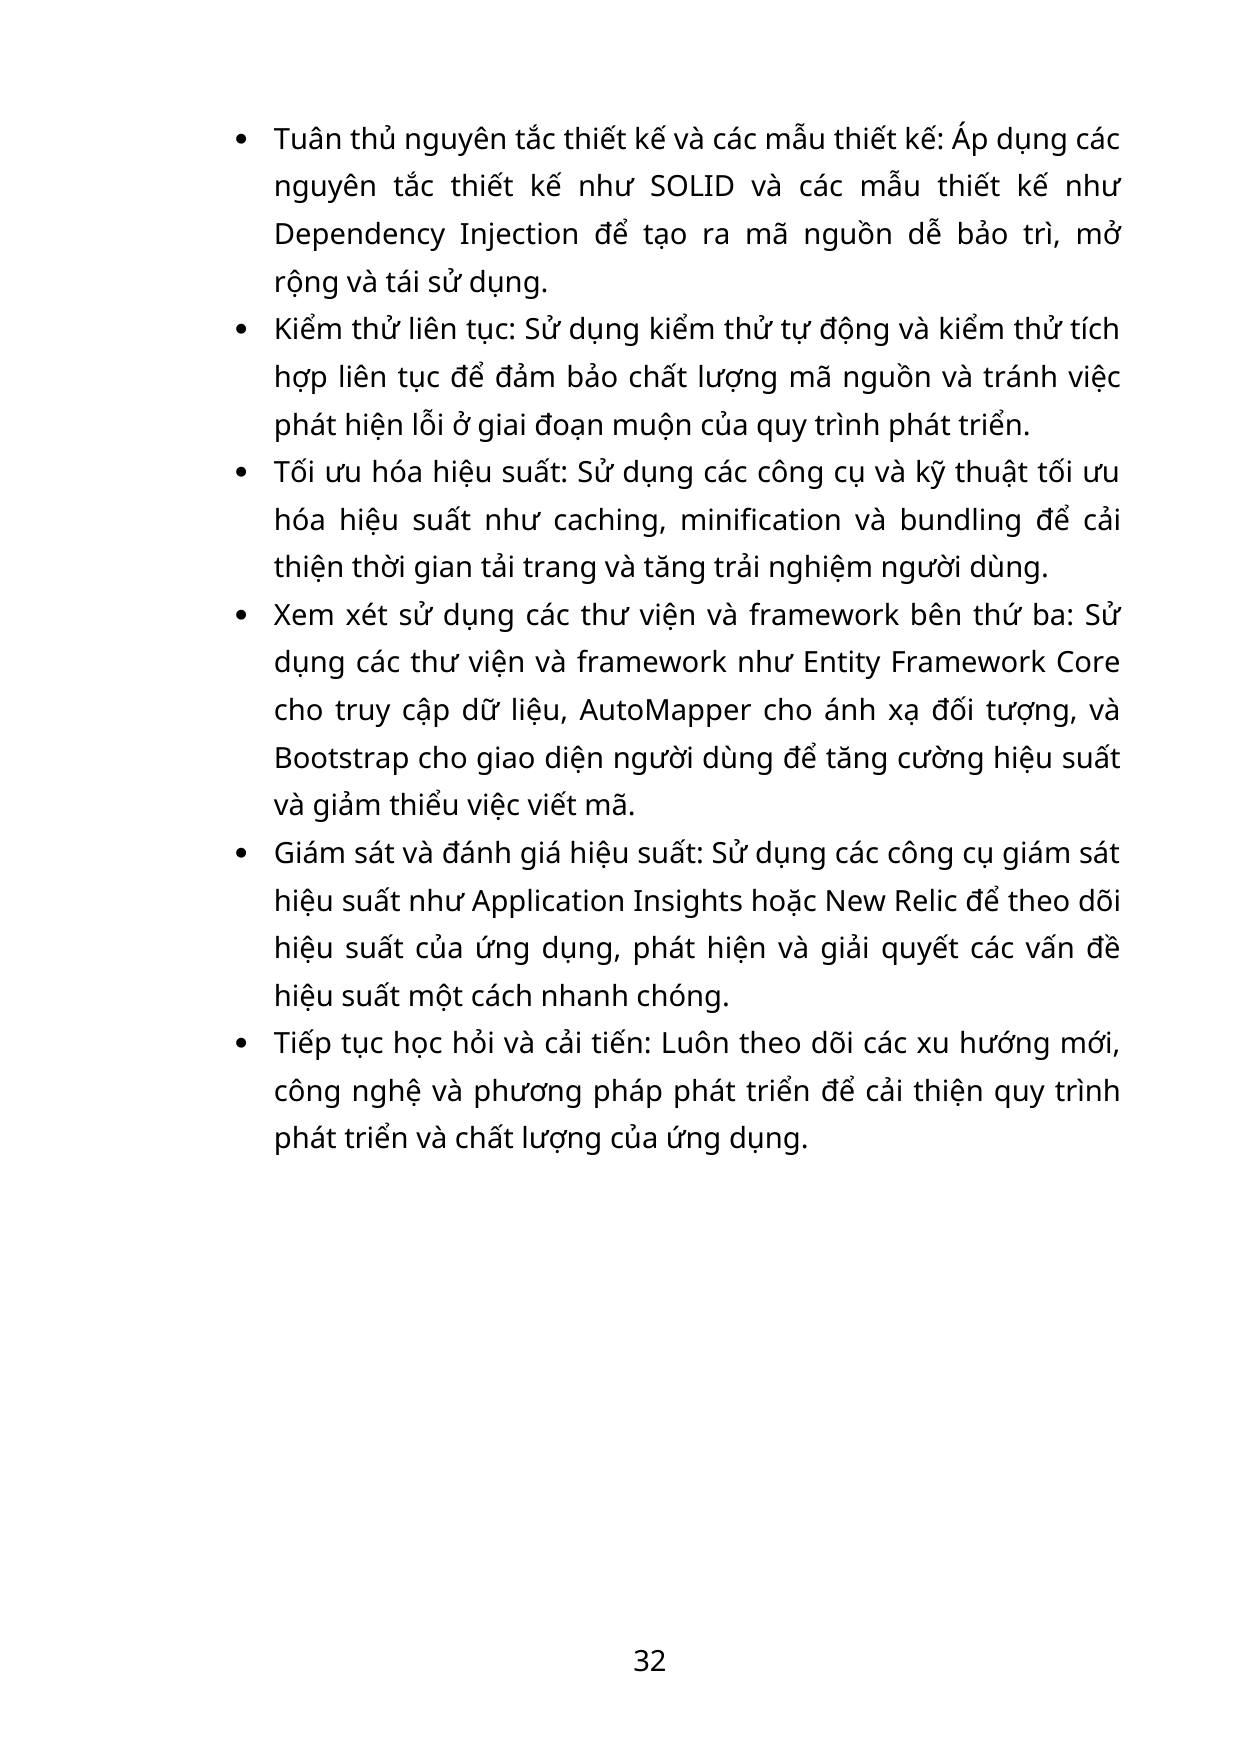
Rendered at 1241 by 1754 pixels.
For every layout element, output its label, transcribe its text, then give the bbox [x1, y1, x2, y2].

list Giám sát và đánh giá hiệu suất: Sử dụng các công cụ giám sát hiệu suất như Application Insights hoặc New Relic để theo dõi hiệu suất của ứng dụng, phát hiện và giải quyết các vấn đề hiệu suất một cách nhanh chóng. [236, 832, 1122, 1015]
list Tiếp tục học hỏi và cải tiến: Luôn theo dõi các xu hướng mới, công nghệ và phương pháp phát triển để cải thiện quy trình phát triển và chất lượng của ứng dụng. [236, 1023, 1122, 1157]
list Tối ưu hóa hiệu suất: Sử dụng các công cụ và kỹ thuật tối ưu hóa hiệu suất như caching, minification và bundling để cải thiện thời gian tải trang và tăng trải nghiệm người dùng. [236, 451, 1122, 586]
list Kiểm thử liên tục: Sử dụng kiểm thử tự động và kiểm thử tích hợp liên tục để đảm bảo chất lượng mã nguồn và tránh việc phát hiện lỗi ở giai đoạn muộn của quy trình phát triển. [236, 308, 1122, 443]
list Tuân thủ nguyên tắc thiết kế và các mẫu thiết kế: Áp dụng các nguyên tắc thiết kế như SOLID và các mẫu thiết kế như Dependency Injection để tạo ra mã nguồn dễ bảo trì, mở rộng và tái sử dụng. [236, 118, 1122, 301]
list Xem xét sử dụng các thư viện và framework bên thứ ba: Sử dụng các thư viện và framework như Entity Framework Core cho truy cập dữ liệu, AutoMapper cho ánh xạ đối tượng, và Bootstrap cho giao diện người dùng để tăng cường hiệu suất và giảm thiểu việc viết mã. [236, 594, 1122, 824]
